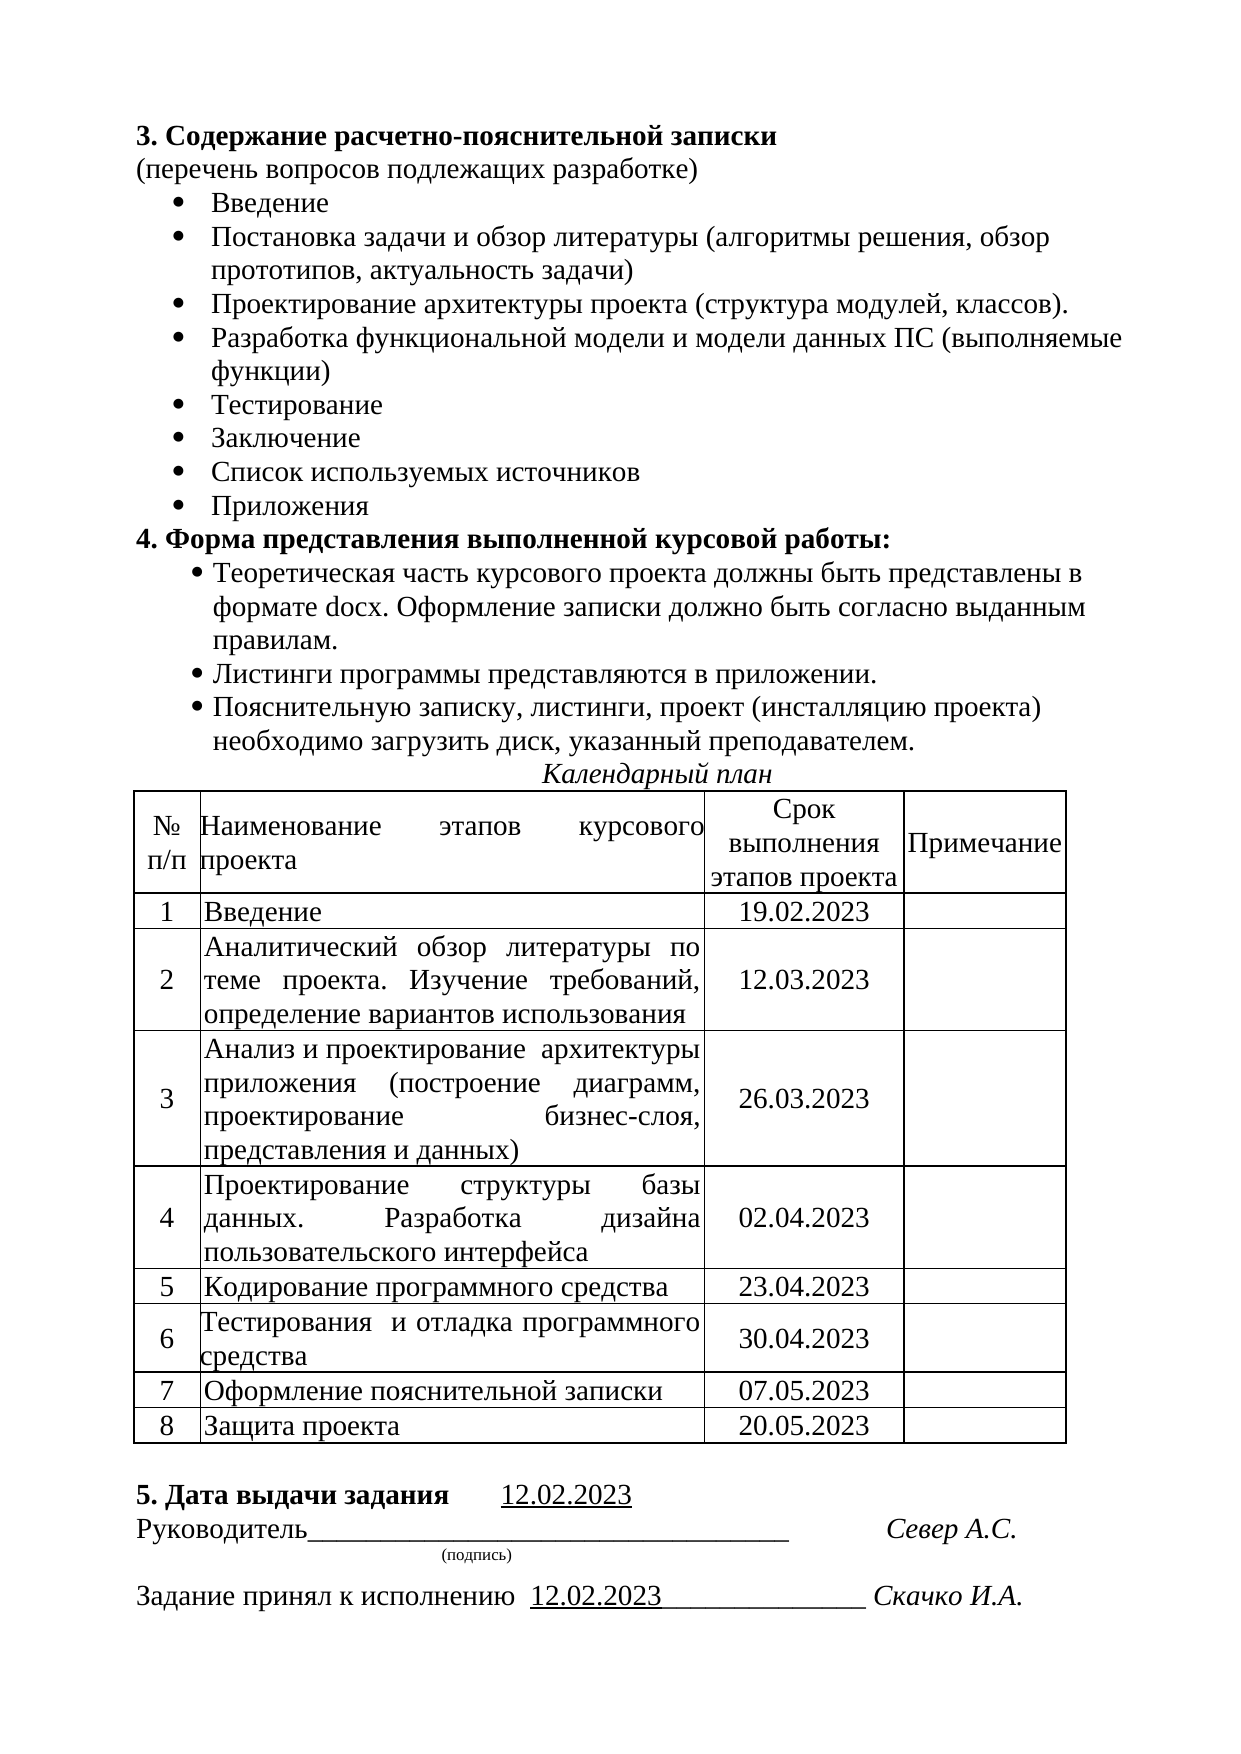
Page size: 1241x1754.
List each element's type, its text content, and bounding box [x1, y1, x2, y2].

subtitle Календарный план [136, 757, 1181, 790]
table_cell Анализ и проектирование архитектуры приложения (построение диаграмм, проектирование бизнес-слоя, представления и данных) [201, 1031, 704, 1165]
table_cell Аналитический обзор литературы по теме проекта. Изучение требований, определение вариантов использования [201, 929, 704, 1029]
table_cell 30.04.2023 [705, 1304, 903, 1371]
table_cell 4 [135, 1167, 200, 1267]
table_cell [905, 1408, 1065, 1442]
table_cell 6 [135, 1304, 200, 1371]
table_header Срок выполнения этапов проекта [705, 792, 903, 892]
list Заключение [173, 421, 1172, 454]
text 5. Дата выдачи задания 12.02.2023 [136, 1477, 1181, 1511]
list Постановка задачи и обзор литературы (алгоритмы решения, обзор прототипов, актуальность задачи) [173, 219, 1172, 286]
list Тестирование [173, 387, 1172, 421]
table_cell 5 [135, 1269, 200, 1303]
list Листинги программы представляются в приложении. [192, 656, 1172, 689]
table_cell 3 [135, 1031, 200, 1165]
table_cell 26.03.2023 [705, 1031, 903, 1165]
text (перечень вопросов подлежащих разработке) [136, 152, 1181, 185]
table_cell 7 [135, 1373, 200, 1407]
table_cell 12.03.2023 [705, 929, 903, 1029]
text Руководитель_________________________________ Север А.С. [136, 1511, 1181, 1544]
table_header Примечание [905, 792, 1065, 892]
table_cell 8 [135, 1408, 200, 1442]
table_cell Оформление пояснительной записки [201, 1373, 704, 1407]
list Пояснительную записку, листинги, проект (инсталляцию проекта) необходимо загрузить диск, указанный преподавателем. [192, 689, 1172, 757]
table_cell Проектирование структуры базы данных. Разработка дизайна пользовательского интерфейса [201, 1167, 704, 1267]
table_cell [905, 894, 1065, 927]
text (подпись) [283, 1544, 1181, 1578]
table_cell 20.05.2023 [705, 1408, 903, 1442]
table_cell Введение [201, 894, 704, 927]
text Задание принял к исполнению 12.02.2023______________ Скачко И.А. [136, 1578, 1181, 1611]
table_cell 2 [135, 929, 200, 1029]
list Теоретическая часть курсового проекта должны быть представлены в формате docx. Оформление записки должно быть согласно выданным правилам. [192, 555, 1172, 656]
table_cell 23.04.2023 [705, 1269, 903, 1303]
table_cell [905, 1304, 1065, 1371]
table_cell 1 [135, 894, 200, 927]
table_header Наименование этапов курсового проекта [201, 792, 704, 892]
list Проектирование архитектуры проекта (структура модулей, классов). [173, 286, 1172, 320]
table_cell 07.05.2023 [705, 1373, 903, 1407]
table_cell 19.02.2023 [705, 894, 903, 927]
table_cell [905, 1167, 1065, 1267]
table_cell Защита проекта [201, 1408, 704, 1442]
table_cell Тестирования и отладка программного средства [201, 1304, 704, 1371]
table_header № п/п [135, 792, 200, 892]
table_cell 02.04.2023 [705, 1167, 903, 1267]
list Приложения [173, 488, 1172, 521]
text 3. Содержание расчетно-пояснительной записки [136, 118, 1181, 152]
table_cell Кодирование программного средства [201, 1269, 704, 1303]
table_cell [905, 929, 1065, 1029]
table_cell [905, 1031, 1065, 1165]
list Список используемых источников [173, 454, 1172, 488]
table_cell [905, 1373, 1065, 1407]
list Введение [173, 185, 1172, 219]
table_cell [905, 1269, 1065, 1303]
text 4. Форма представления выполненной курсовой работы: [136, 521, 1181, 555]
list Разработка функциональной модели и модели данных ПС (выполняемые функции) [173, 320, 1172, 387]
